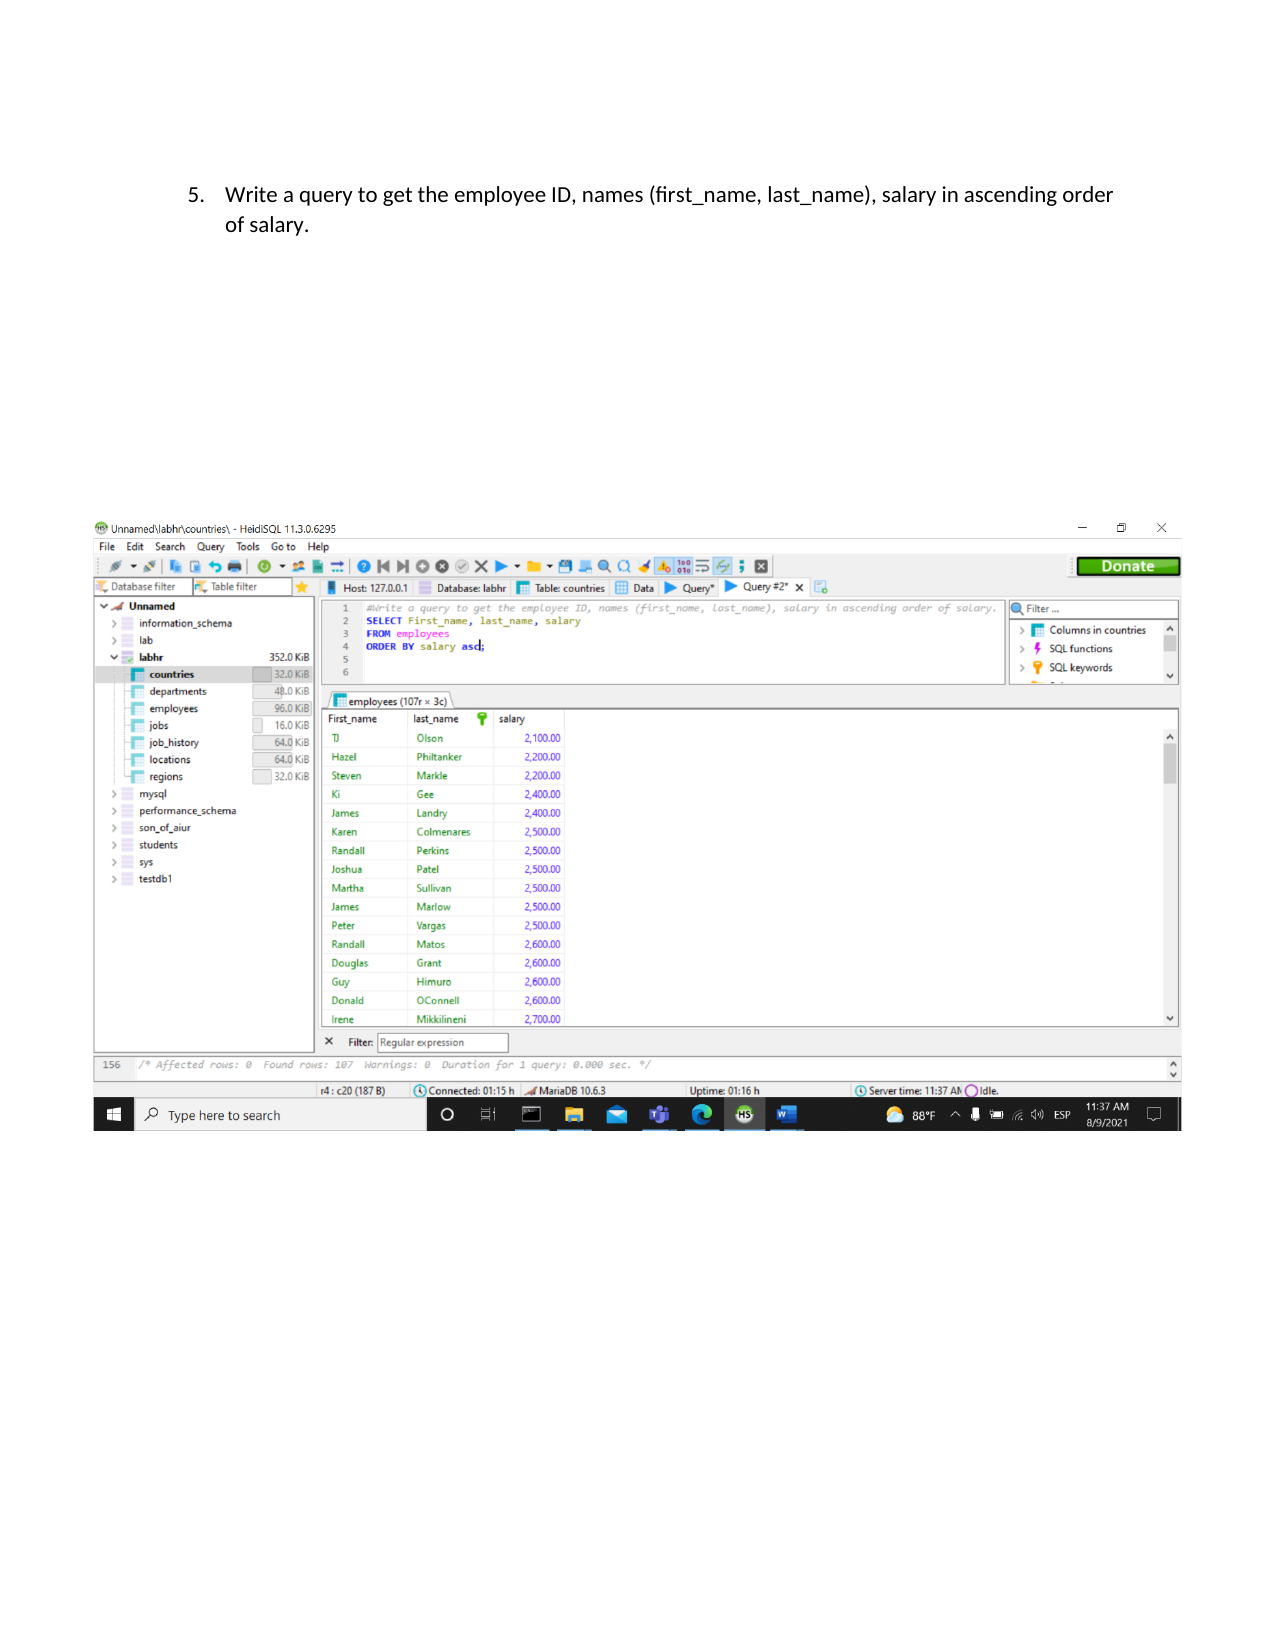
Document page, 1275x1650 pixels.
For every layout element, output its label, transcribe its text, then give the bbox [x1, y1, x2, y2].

list Write a query to get the employee ID, names (first_name, last_name), salary in ascending order of salary. [187, 180, 1125, 238]
picture [93, 519, 1182, 1131]
